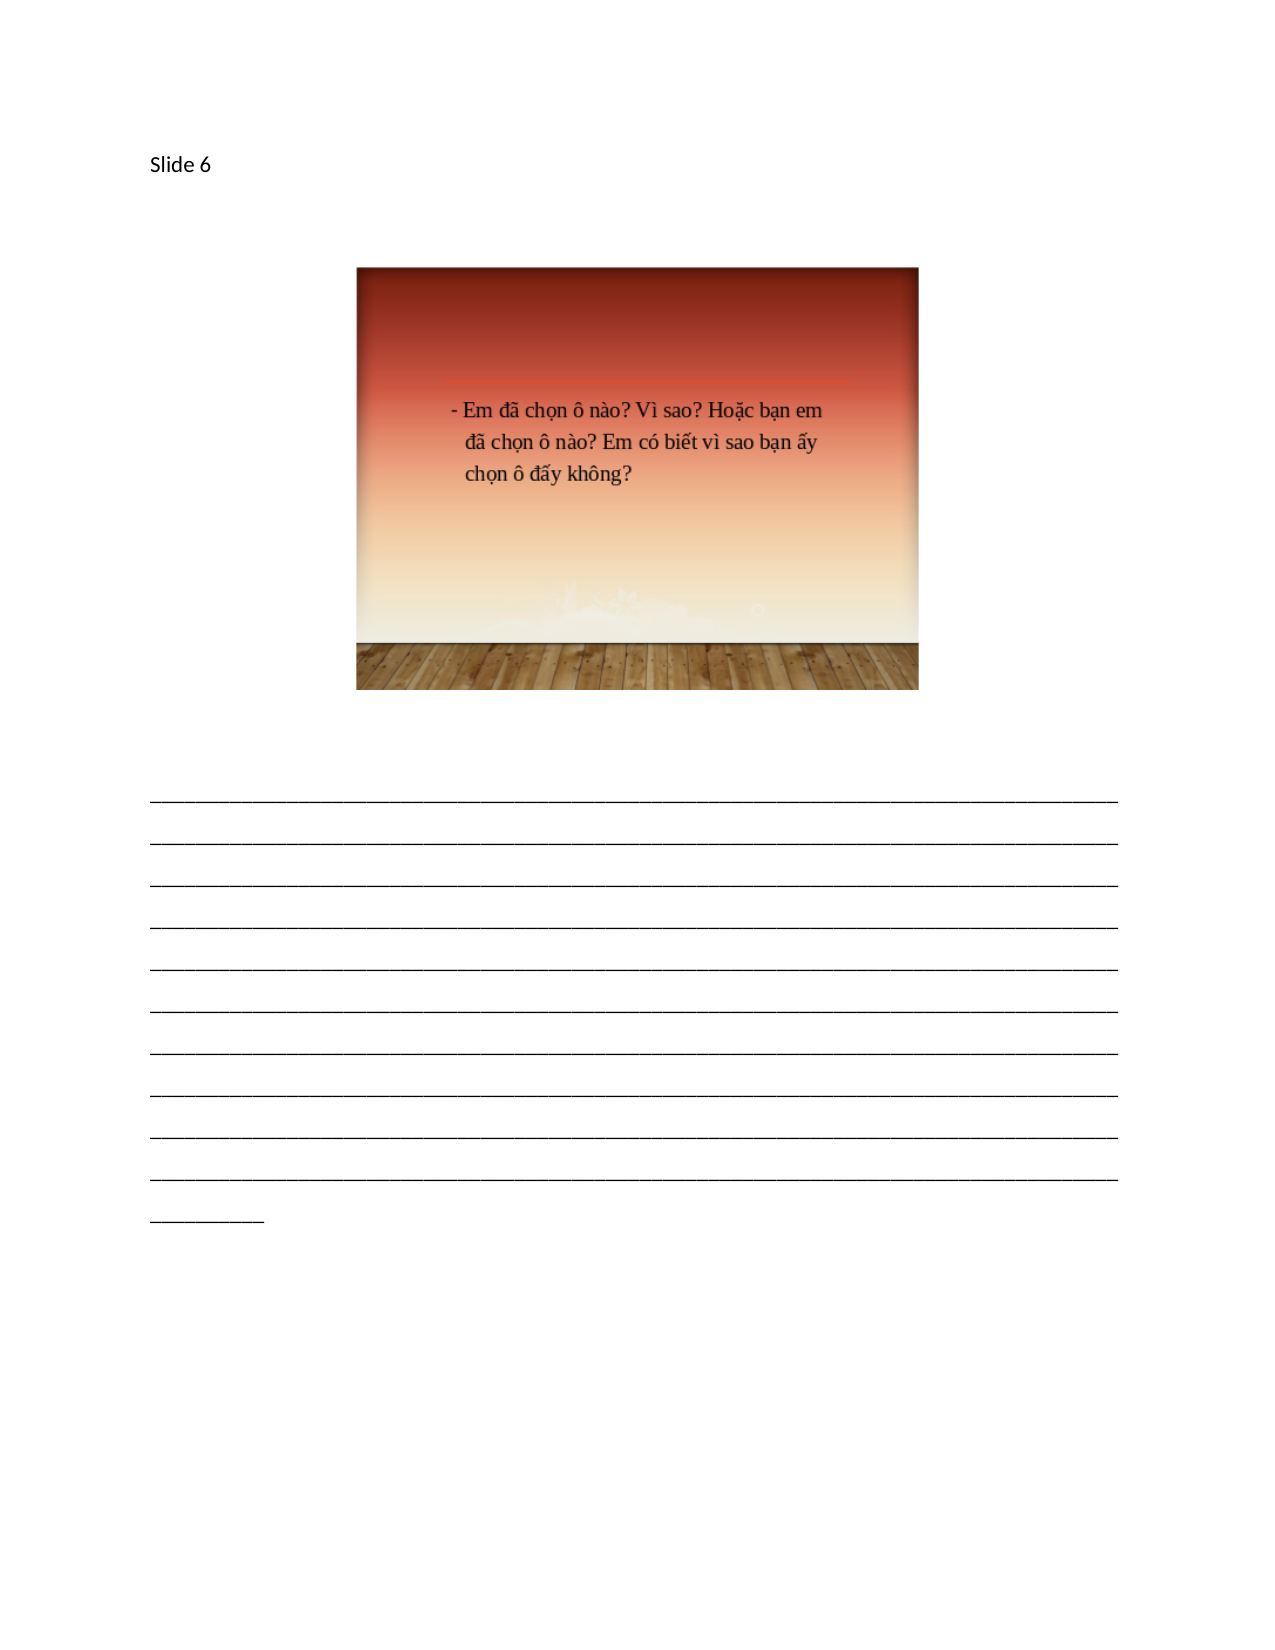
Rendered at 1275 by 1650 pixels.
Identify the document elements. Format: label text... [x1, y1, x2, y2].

text Slide 6 [150, 150, 1125, 178]
text ____________________________________________________________________________________________________________________________________________________________________________________________________________________________________________________________________________________________________________________________________________________________________________________________________________________________________________________________________________________________________________________________________________________________________________________________________________________________________________________________________________________________________________________________________________________________________________________________________________________________________________________________________________________________ [150, 778, 1125, 1226]
